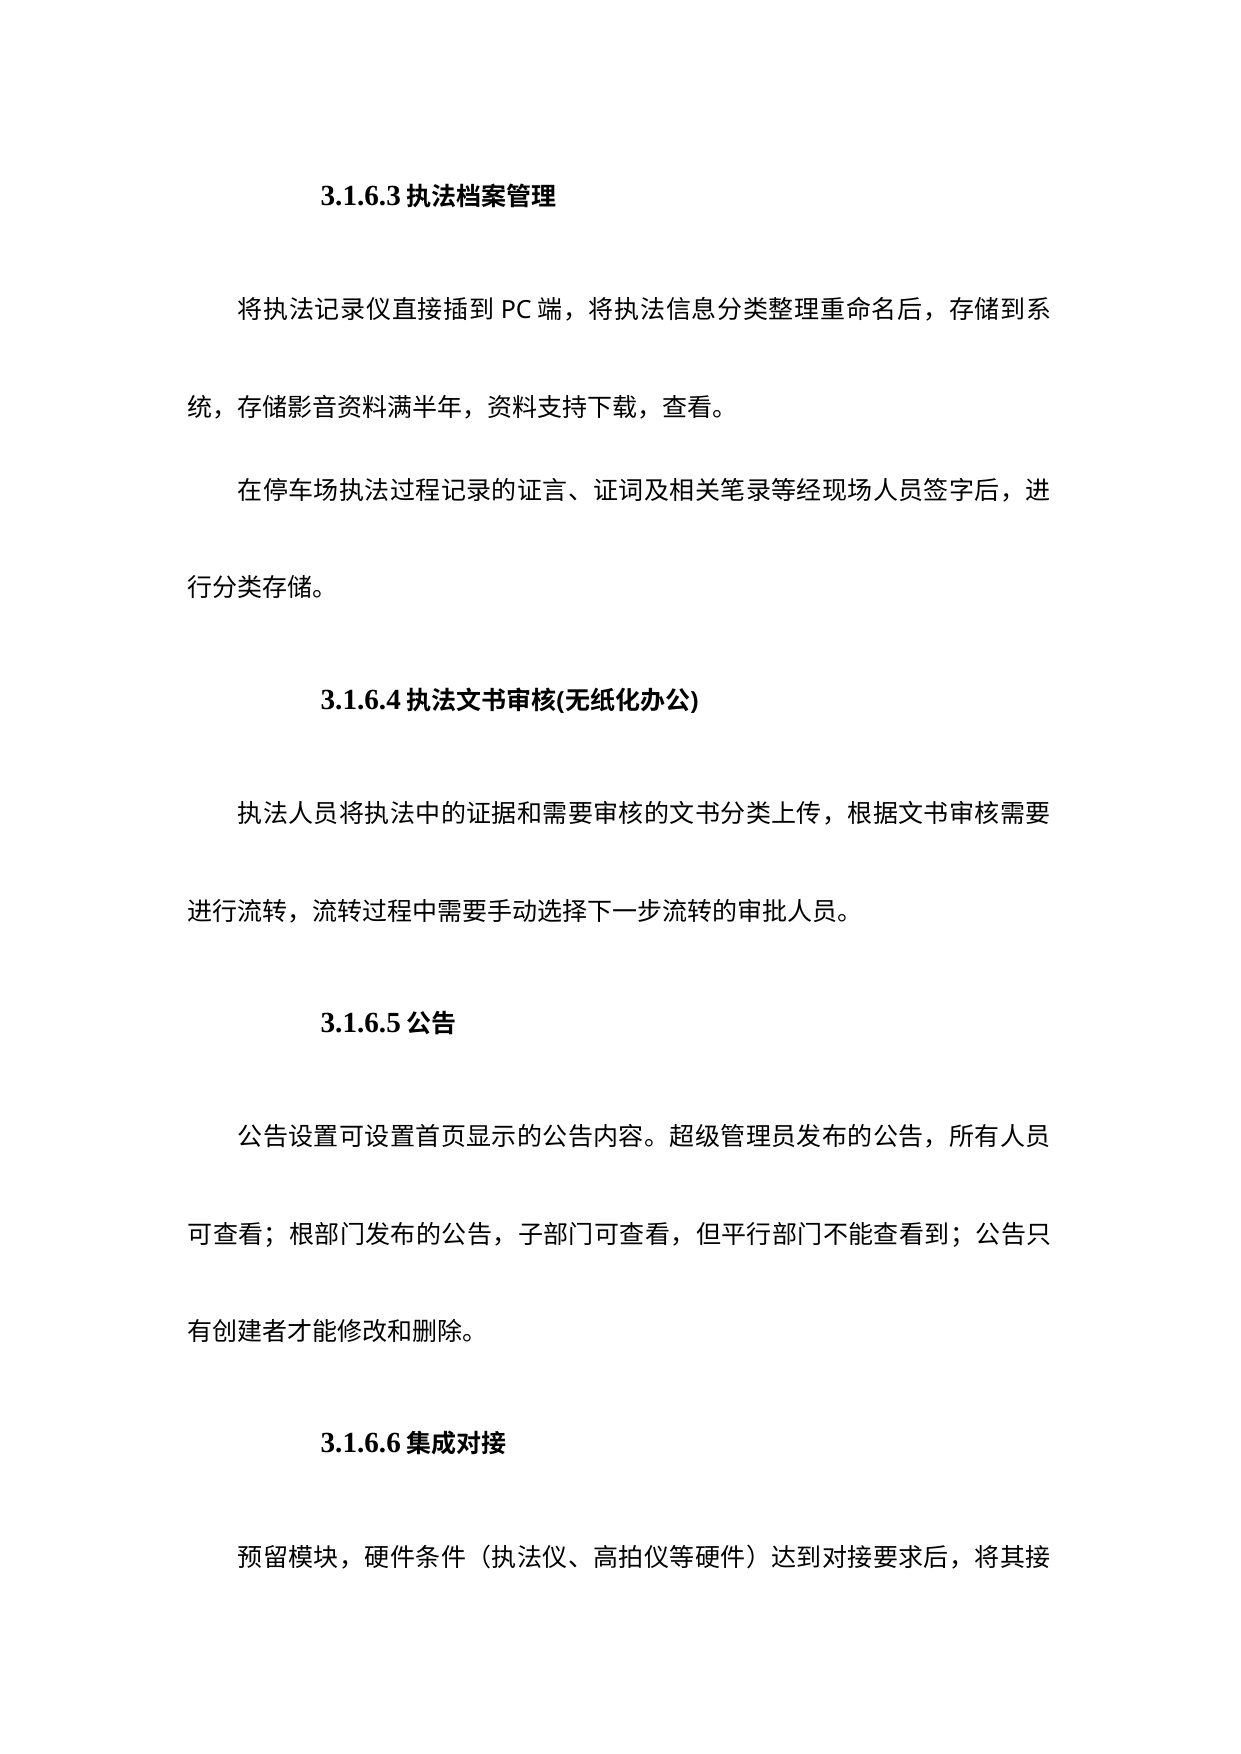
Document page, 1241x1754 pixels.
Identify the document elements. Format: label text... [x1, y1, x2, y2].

subtitle 执法文书审核(无纸化办公) [320, 666, 1053, 731]
text 执法人员将执法中的证据和需要审核的文书分类上传，根据文书审核需要进行流转，流转过程中需要手动选择下一步流转的审批人员。 [187, 779, 1053, 942]
text 在停车场执法过程记录的证言、证词及相关笔录等经现场人员签字后，进行分类存储。 [187, 456, 1053, 618]
subtitle 公告 [320, 989, 1053, 1054]
text 将执法记录仪直接插到PC端，将执法信息分类整理重命名后，存储到系统，存储影音资料满半年，资料支持下载，查看。 [187, 275, 1053, 438]
text 公告设置可设置首页显示的公告内容。超级管理员发布的公告，所有人员可查看；根部门发布的公告，子部门可查看，但平行部门不能查看到；公告只有创建者才能修改和删除。 [187, 1102, 1053, 1362]
subtitle 集成对接 [320, 1409, 1053, 1474]
subtitle 执法档案管理 [320, 162, 1053, 227]
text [187, 1523, 1053, 1588]
